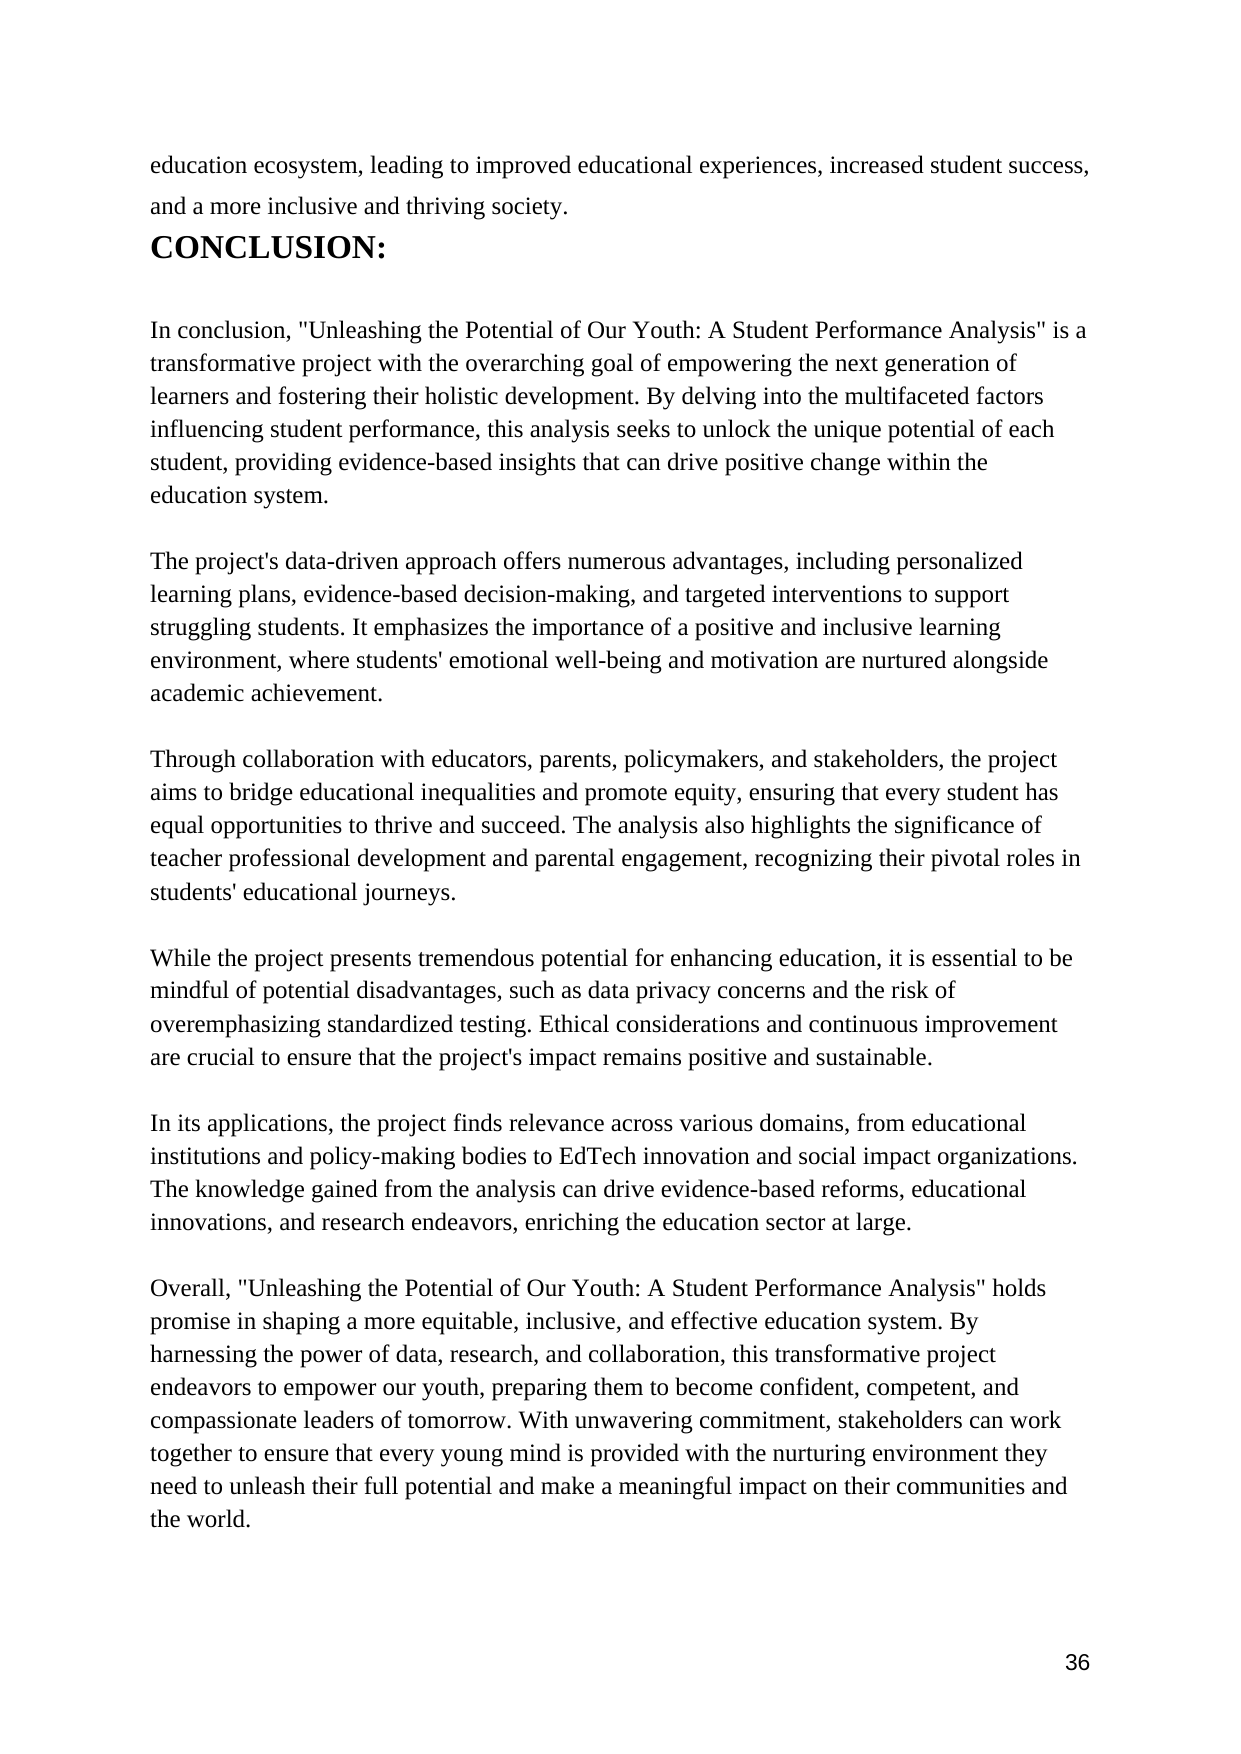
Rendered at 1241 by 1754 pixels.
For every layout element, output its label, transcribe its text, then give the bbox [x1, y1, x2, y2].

text In its applications, the project finds relevance across various domains, from educational institutions and policy-making bodies to EdTech innovation and social impact organizations. The knowledge gained from the analysis can drive evidence-based reforms, educational innovations, and research endeavors, enriching the education sector at large. [150, 1108, 1090, 1236]
text Overall, "Unleashing the Potential of Our Youth: A Student Performance Analysis" holds promise in shaping a more equitable, inclusive, and effective education system. By harnessing the power of data, research, and collaboration, this transformative project endeavors to empower our youth, preparing them to become confident, competent, and compassionate leaders of tomorrow. With unwavering commitment, stakeholders can work together to ensure that every young mind is provided with the nurturing environment they need to unleash their full potential and make a meaningful impact on their communities and the world. [150, 1273, 1090, 1533]
text In conclusion, "Unleashing the Potential of Our Youth: A Student Performance Analysis" is a transformative project with the overarching goal of empowering the next generation of learners and fostering their holistic development. By delving into the multifaceted factors influencing student performance, this analysis seeks to unlock the unique potential of each student, providing evidence-based insights that can drive positive change within the education system. [150, 315, 1090, 509]
text The project's data-driven approach offers numerous advantages, including personalized learning plans, evidence-based decision-making, and targeted interventions to support struggling students. It emphasizes the importance of a positive and inclusive learning environment, where students' emotional well-being and motivation are nurtured alongside academic achievement. [150, 546, 1090, 707]
text CONCLUSION: [150, 227, 1090, 265]
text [150, 150, 1090, 221]
text Through collaboration with educators, parents, policymakers, and stakeholders, the project aims to bridge educational inequalities and promote equity, ensuring that every student has equal opportunities to thrive and succeed. The analysis also highlights the significance of teacher professional development and parental engagement, recognizing their pivotal roles in students' educational journeys. [150, 744, 1090, 905]
text While the project presents tremendous potential for enhancing education, it is essential to be mindful of potential disadvantages, such as data privacy concerns and the risk of overemphasizing standardized testing. Ethical considerations and continuous improvement are crucial to ensure that the project's impact remains positive and sustainable. [150, 943, 1090, 1070]
